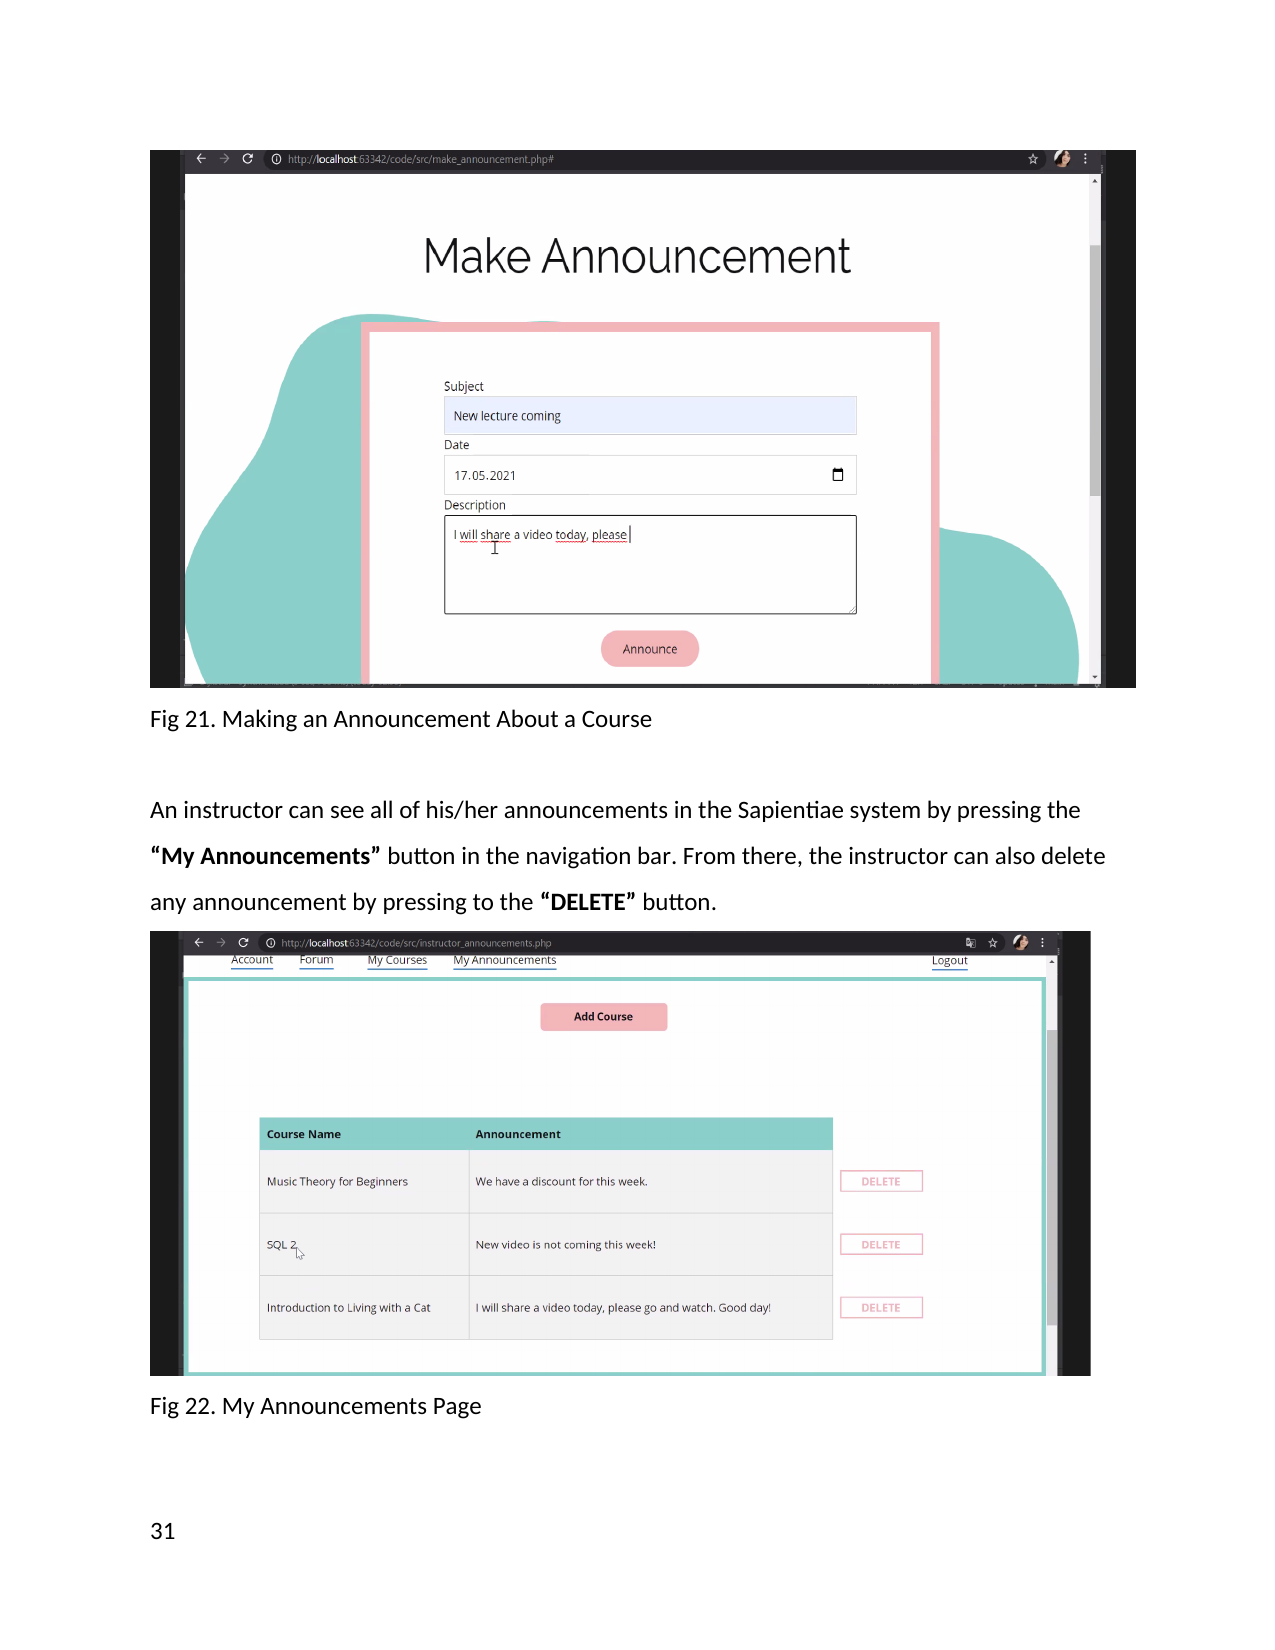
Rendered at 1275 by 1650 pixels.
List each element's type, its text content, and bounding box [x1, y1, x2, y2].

text Fig 21. Making an Announcement About a Course [150, 703, 1125, 733]
picture [150, 931, 1091, 1376]
picture [150, 150, 1136, 688]
text Fig 22. My Announcements Page [150, 1391, 1125, 1421]
text An instructor can see all of his/her announcements in the Sapientiae system by pressing the “My Announcements” button in the navigation bar. From there, the instructor can also delete any announcement by pressing to the “DELETE” button. [150, 794, 1125, 916]
